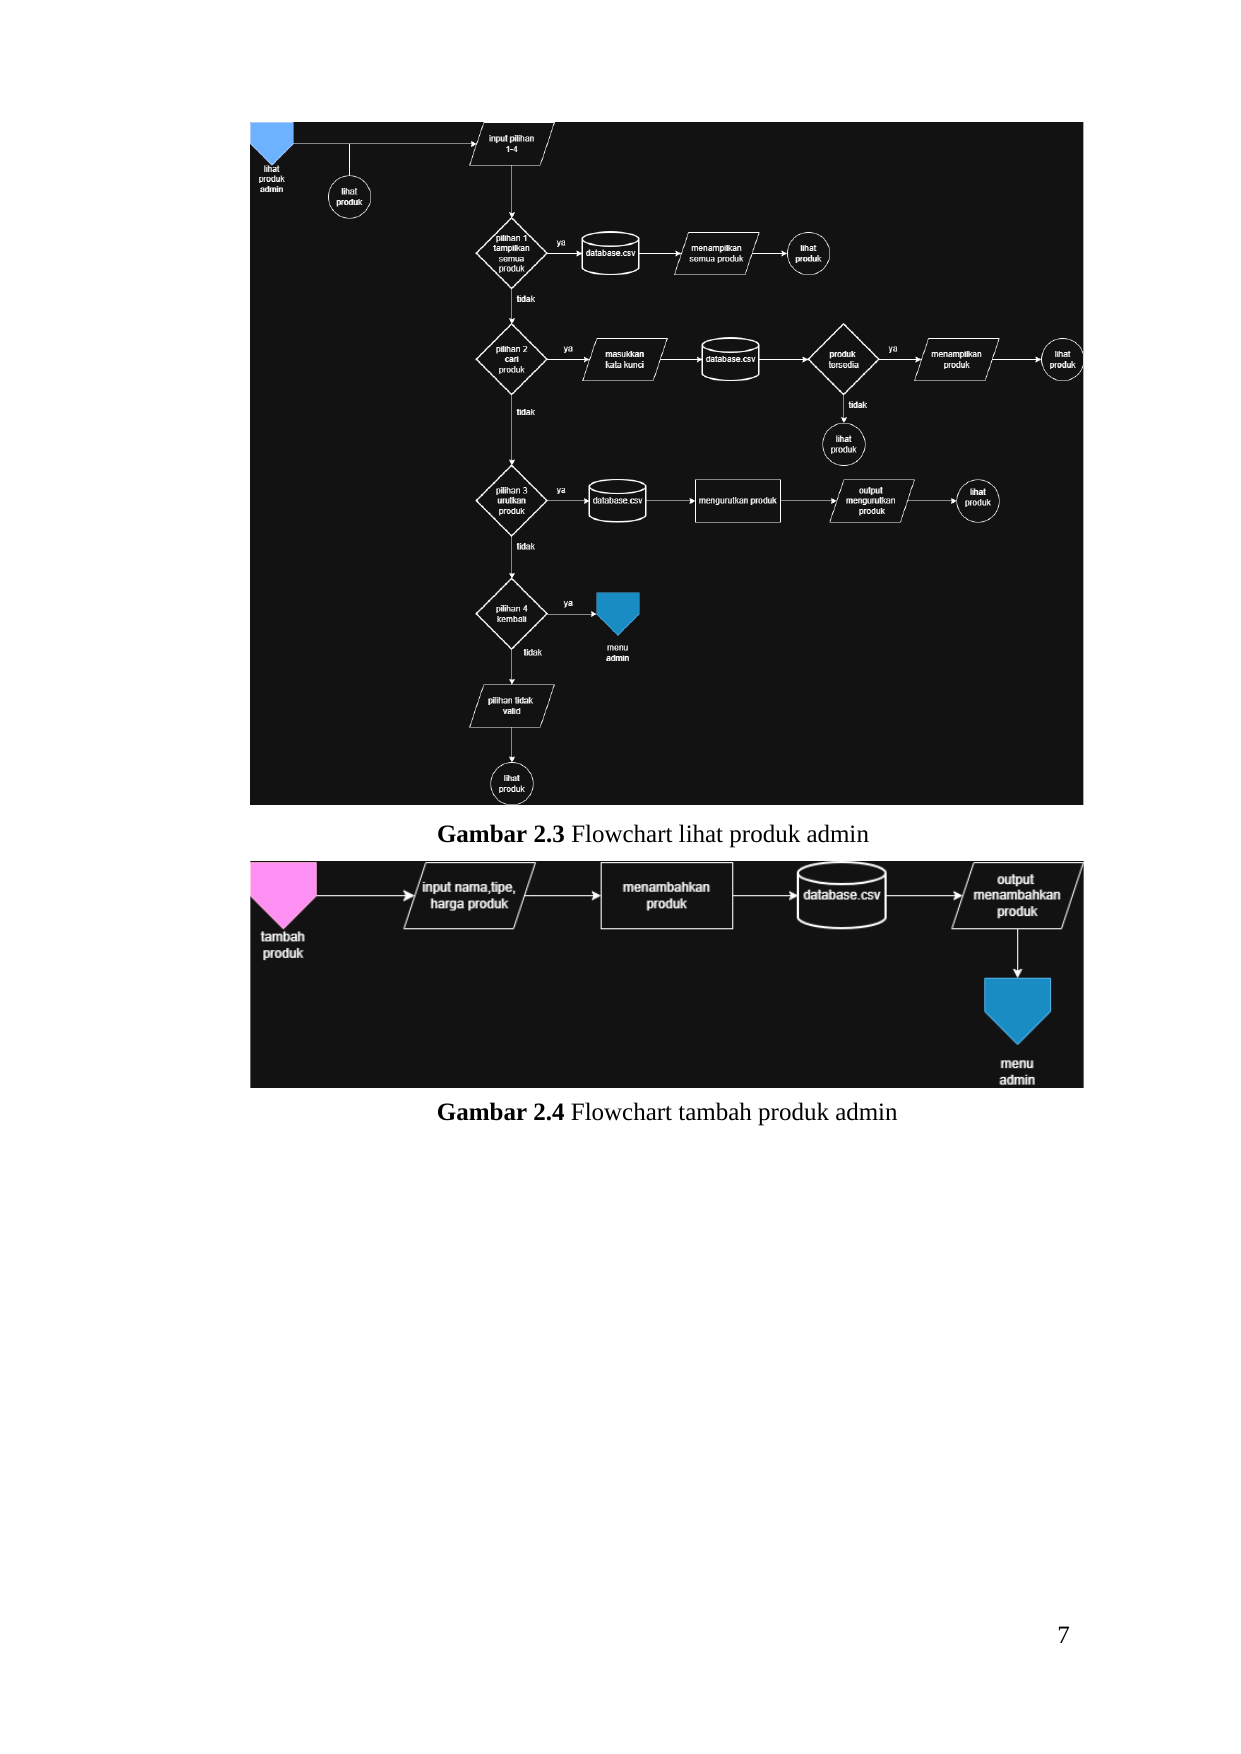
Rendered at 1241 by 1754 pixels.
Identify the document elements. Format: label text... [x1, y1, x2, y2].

text Gambar 2.3 Flowchart lihat produk admin [236, 819, 1069, 848]
picture [250, 122, 1084, 805]
picture [250, 861, 1084, 1088]
